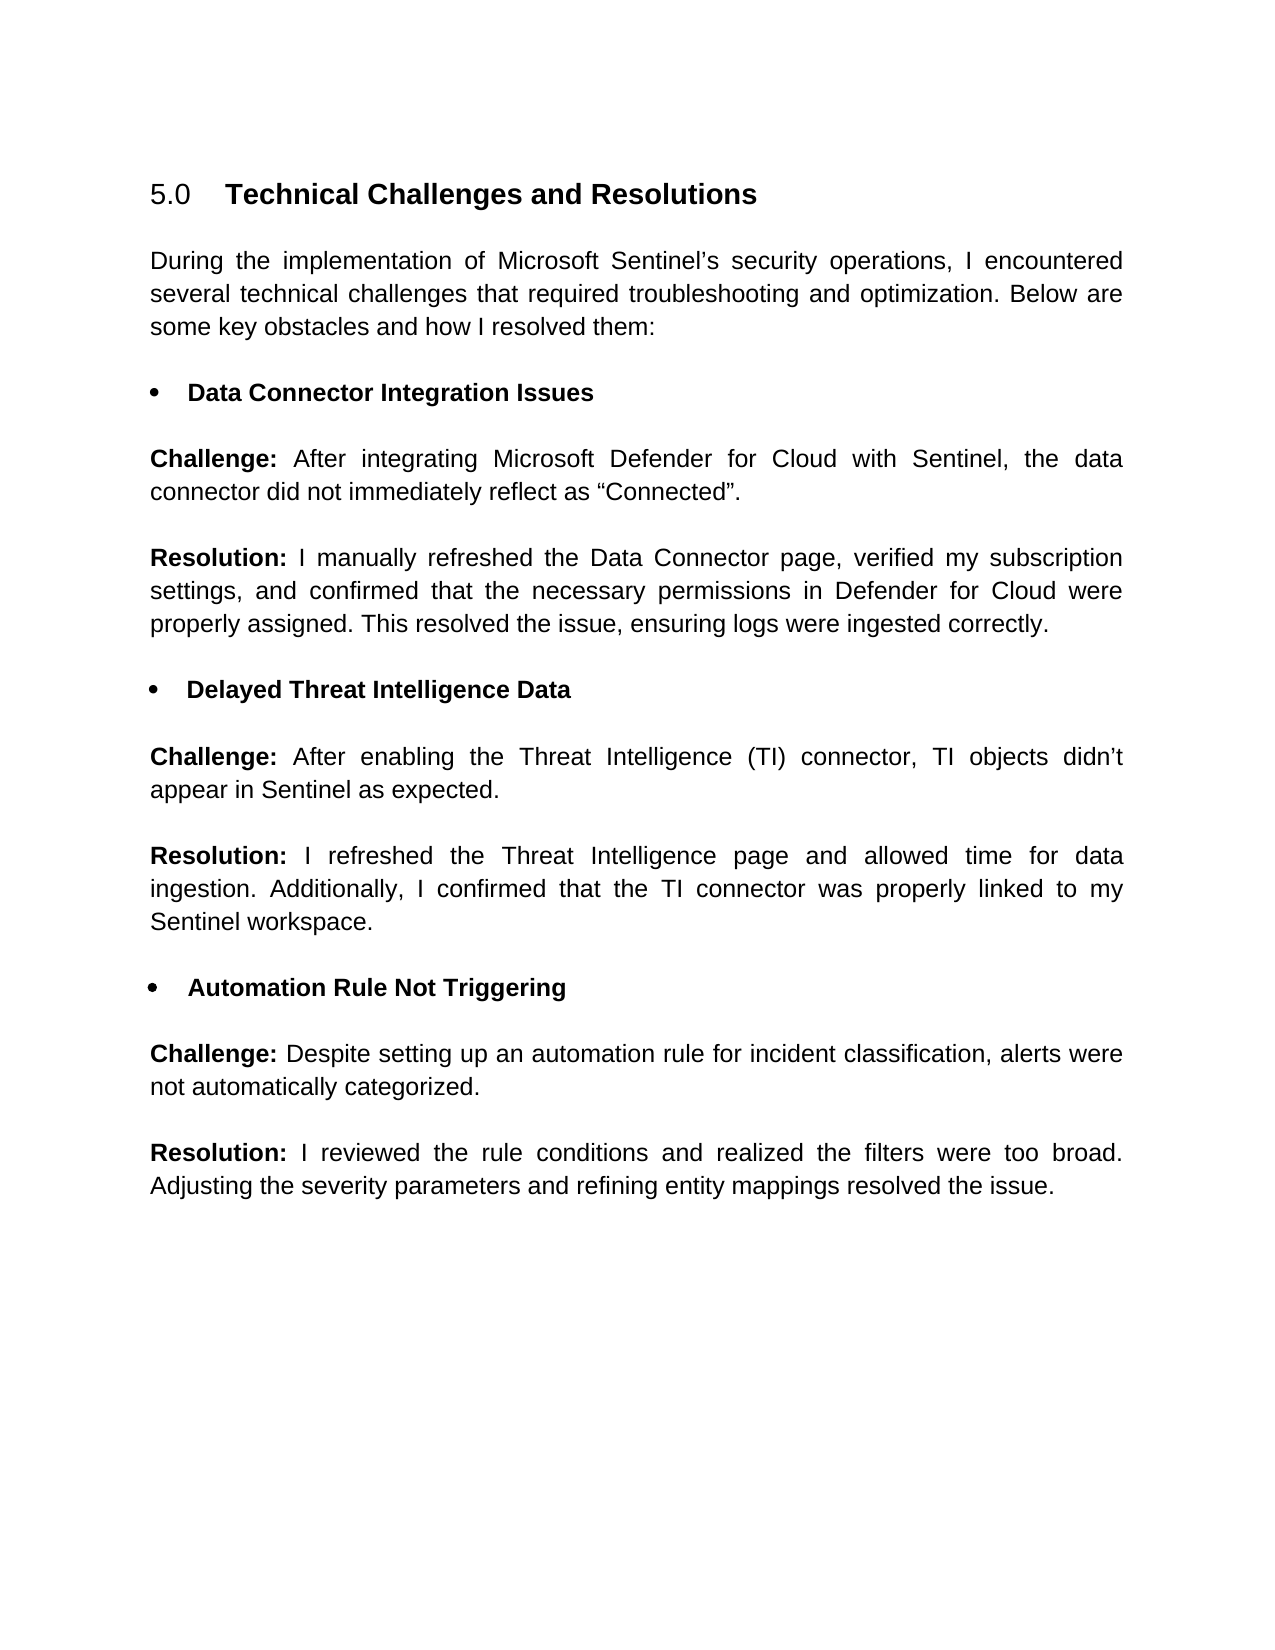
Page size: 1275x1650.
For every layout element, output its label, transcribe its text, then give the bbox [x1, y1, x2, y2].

text Resolution: I reviewed the rule conditions and realized the filters were too broad. Adjusting the severity parameters and refining entity mappings resolved the issue. [150, 1138, 1125, 1200]
text Resolution: I manually refreshed the Data Connector page, verified my subscription settings, and confirmed that the necessary permissions in Defender for Cloud were properly assigned. This resolved the issue, ensuring logs were ingested correctly. [150, 543, 1125, 638]
list Technical Challenges and Resolutions [150, 177, 1125, 211]
text Challenge: After integrating Microsoft Defender for Cloud with Sentinel, the data connector did not immediately reflect as “Connected”. [150, 444, 1125, 506]
list Delayed Threat Intelligence Data [149, 675, 1125, 704]
list Automation Rule Not Triggering [148, 973, 1125, 1002]
text Resolution: I refreshed the Threat Intelligence page and allowed time for data ingestion. Additionally, I confirmed that the TI connector was properly linked to my Sentinel workspace. [150, 841, 1125, 935]
text Challenge: After enabling the Threat Intelligence (TI) connector, TI objects didn’t appear in Sentinel as expected. [150, 742, 1125, 803]
list Data Connector Integration Issues [150, 378, 1125, 407]
text Challenge: Despite setting up an automation rule for incident classification, alerts were not automatically categorized. [150, 1039, 1125, 1101]
text During the implementation of Microsoft Sentinel’s security operations, I encountered several technical challenges that required troubleshooting and optimization. Below are some key obstacles and how I resolved them: [150, 246, 1125, 341]
